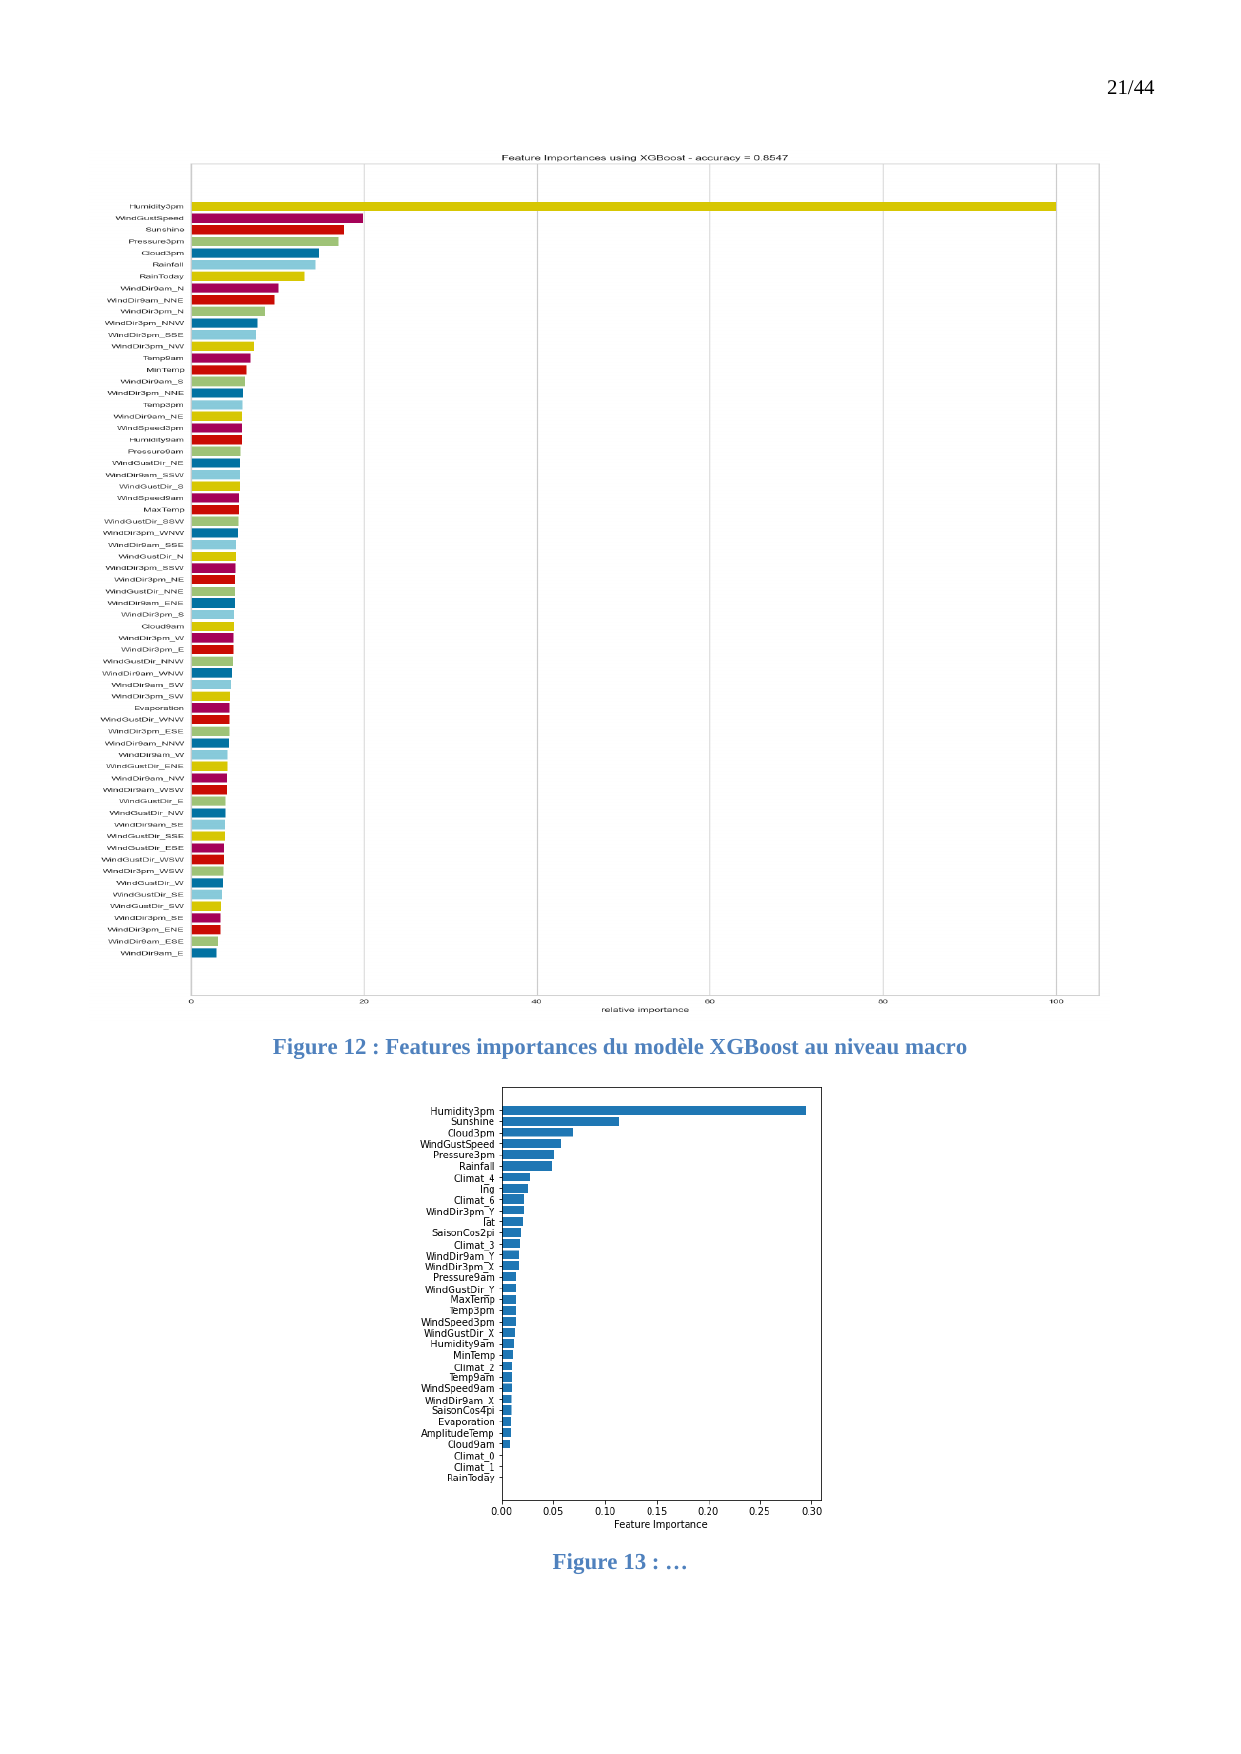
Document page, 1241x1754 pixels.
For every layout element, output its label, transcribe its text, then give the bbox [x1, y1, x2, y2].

picture [412, 1080, 828, 1536]
picture [88, 147, 1111, 1021]
